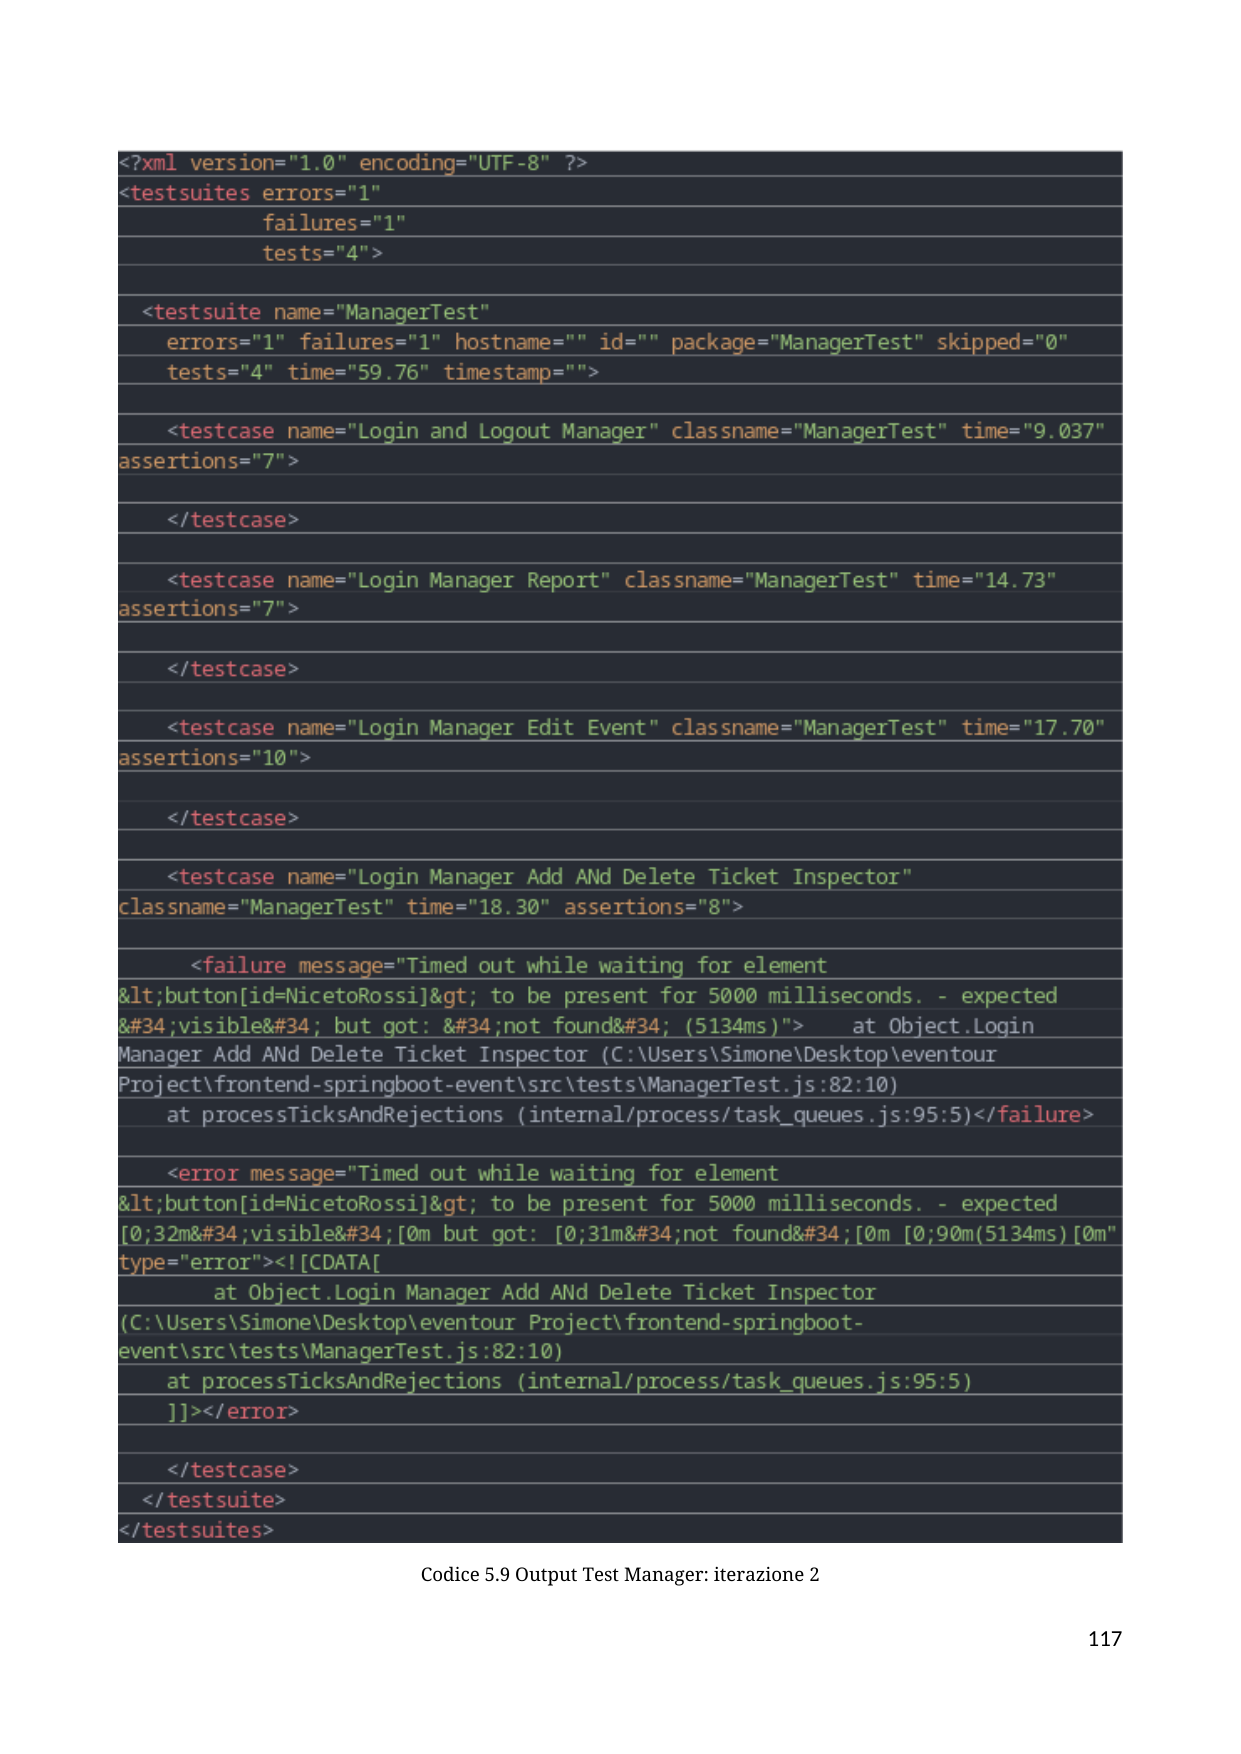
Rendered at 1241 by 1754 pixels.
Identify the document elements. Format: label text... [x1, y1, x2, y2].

text Codice 5.9 Output Test Manager: iterazione 2 [118, 1562, 1122, 1587]
